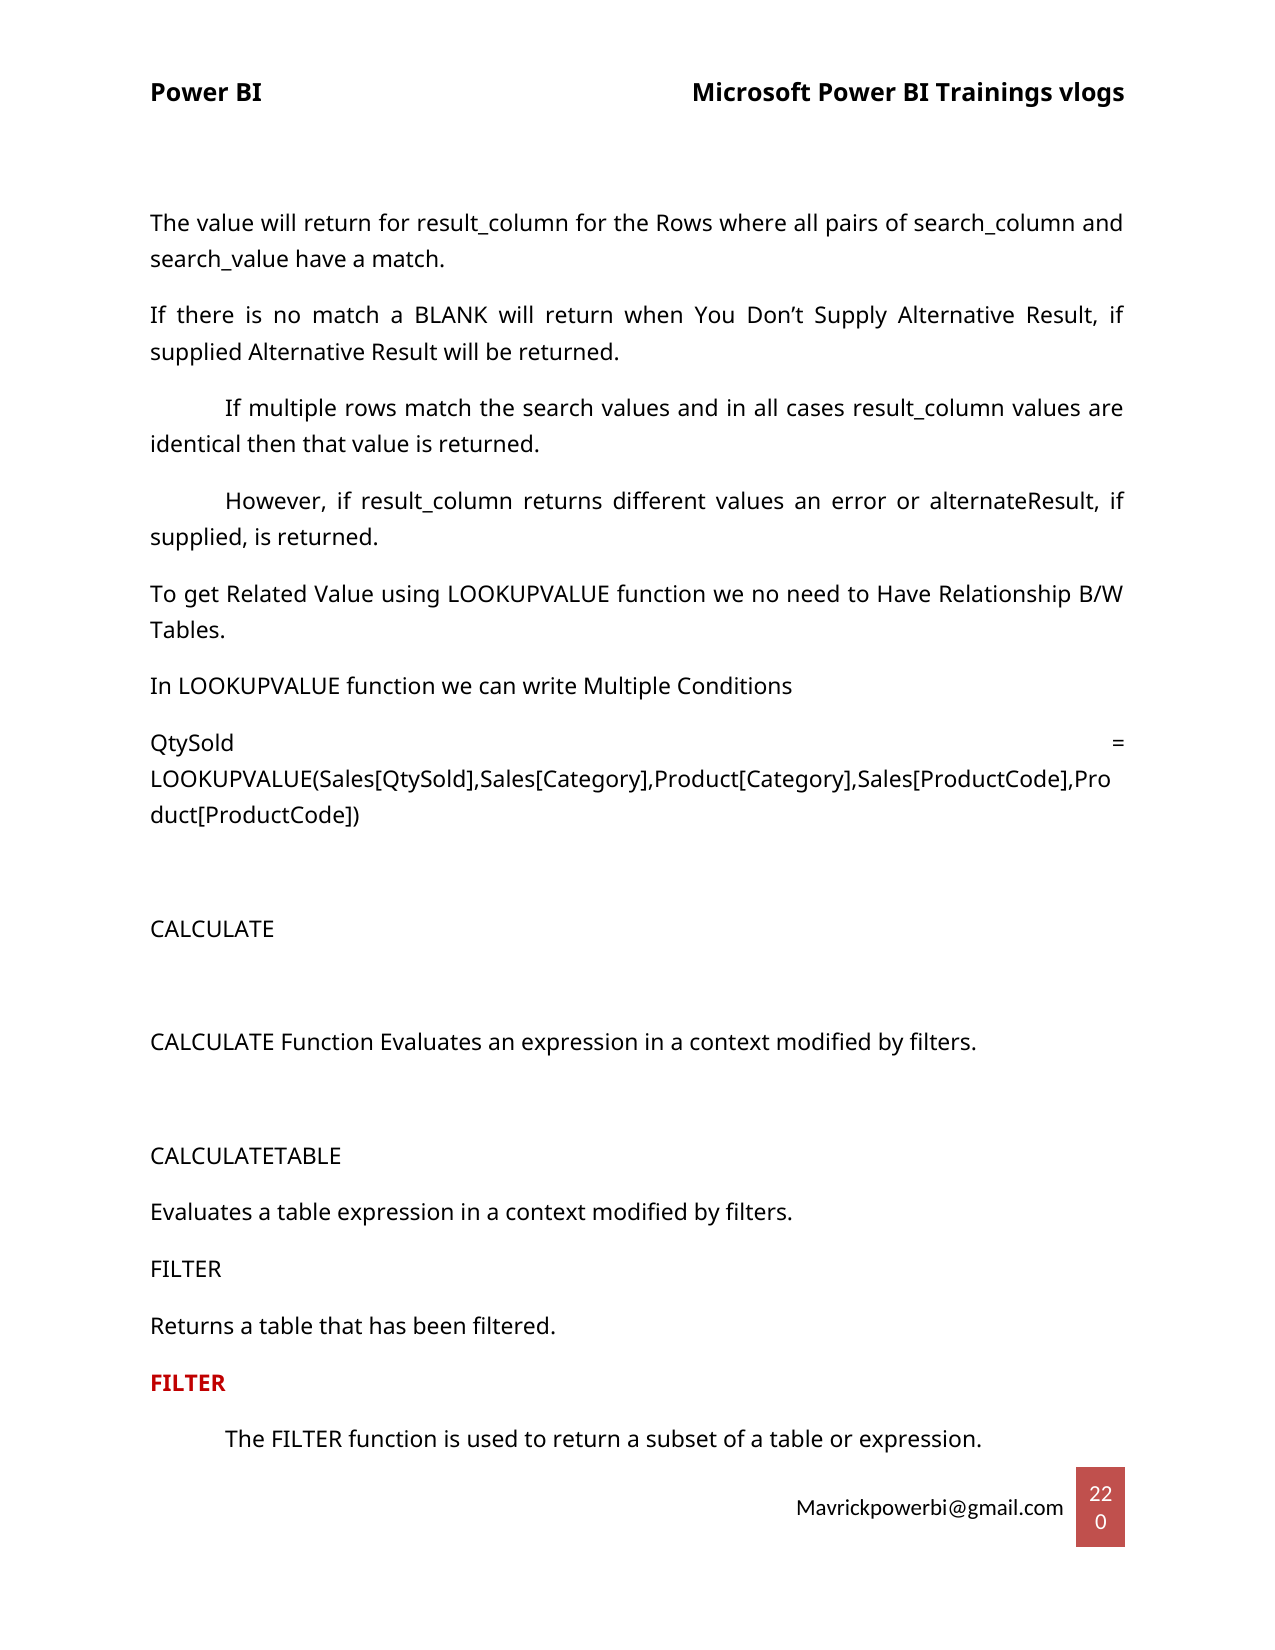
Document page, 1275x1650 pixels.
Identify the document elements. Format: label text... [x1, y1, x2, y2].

text CALCULATE [150, 912, 1125, 944]
text FILTER [150, 1253, 1125, 1284]
text Returns a table that has been filtered. [150, 1310, 1125, 1341]
text CALCULATE Function Evaluates an expression in a context modified by filters. [150, 1026, 1125, 1057]
text QtySold = LOOKUPVALUE(Sales[QtySold],Sales[Category],Product[Category],Sales[ProductCode],Product[ProductCode]) [150, 727, 1125, 830]
text The FILTER function is used to return a subset of a table or expression. [150, 1423, 1125, 1455]
text FILTER [150, 1367, 1125, 1398]
text CALCULATETABLE [150, 1139, 1125, 1171]
text If multiple rows match the search values and in all cases result_column values are identical then that value is returned. [150, 392, 1125, 459]
text In LOOKUPVALUE function we can write Multiple Conditions [150, 670, 1125, 702]
text Evaluates a table expression in a context modified by filters. [150, 1196, 1125, 1228]
text To get Related Value using LOOKUPVALUE function we no need to Have Relationship B/W Tables. [150, 578, 1125, 645]
text However, if result_column returns different values an error or alternateResult, if supplied, is returned. [150, 485, 1125, 552]
text If there is no match a BLANK will return when You Don’t Supply Alternative Result, if supplied Alternative Result will be returned. [150, 299, 1125, 367]
text The value will return for result_column for the Rows where all pairs of search_column and search_value have a match. [150, 207, 1125, 274]
